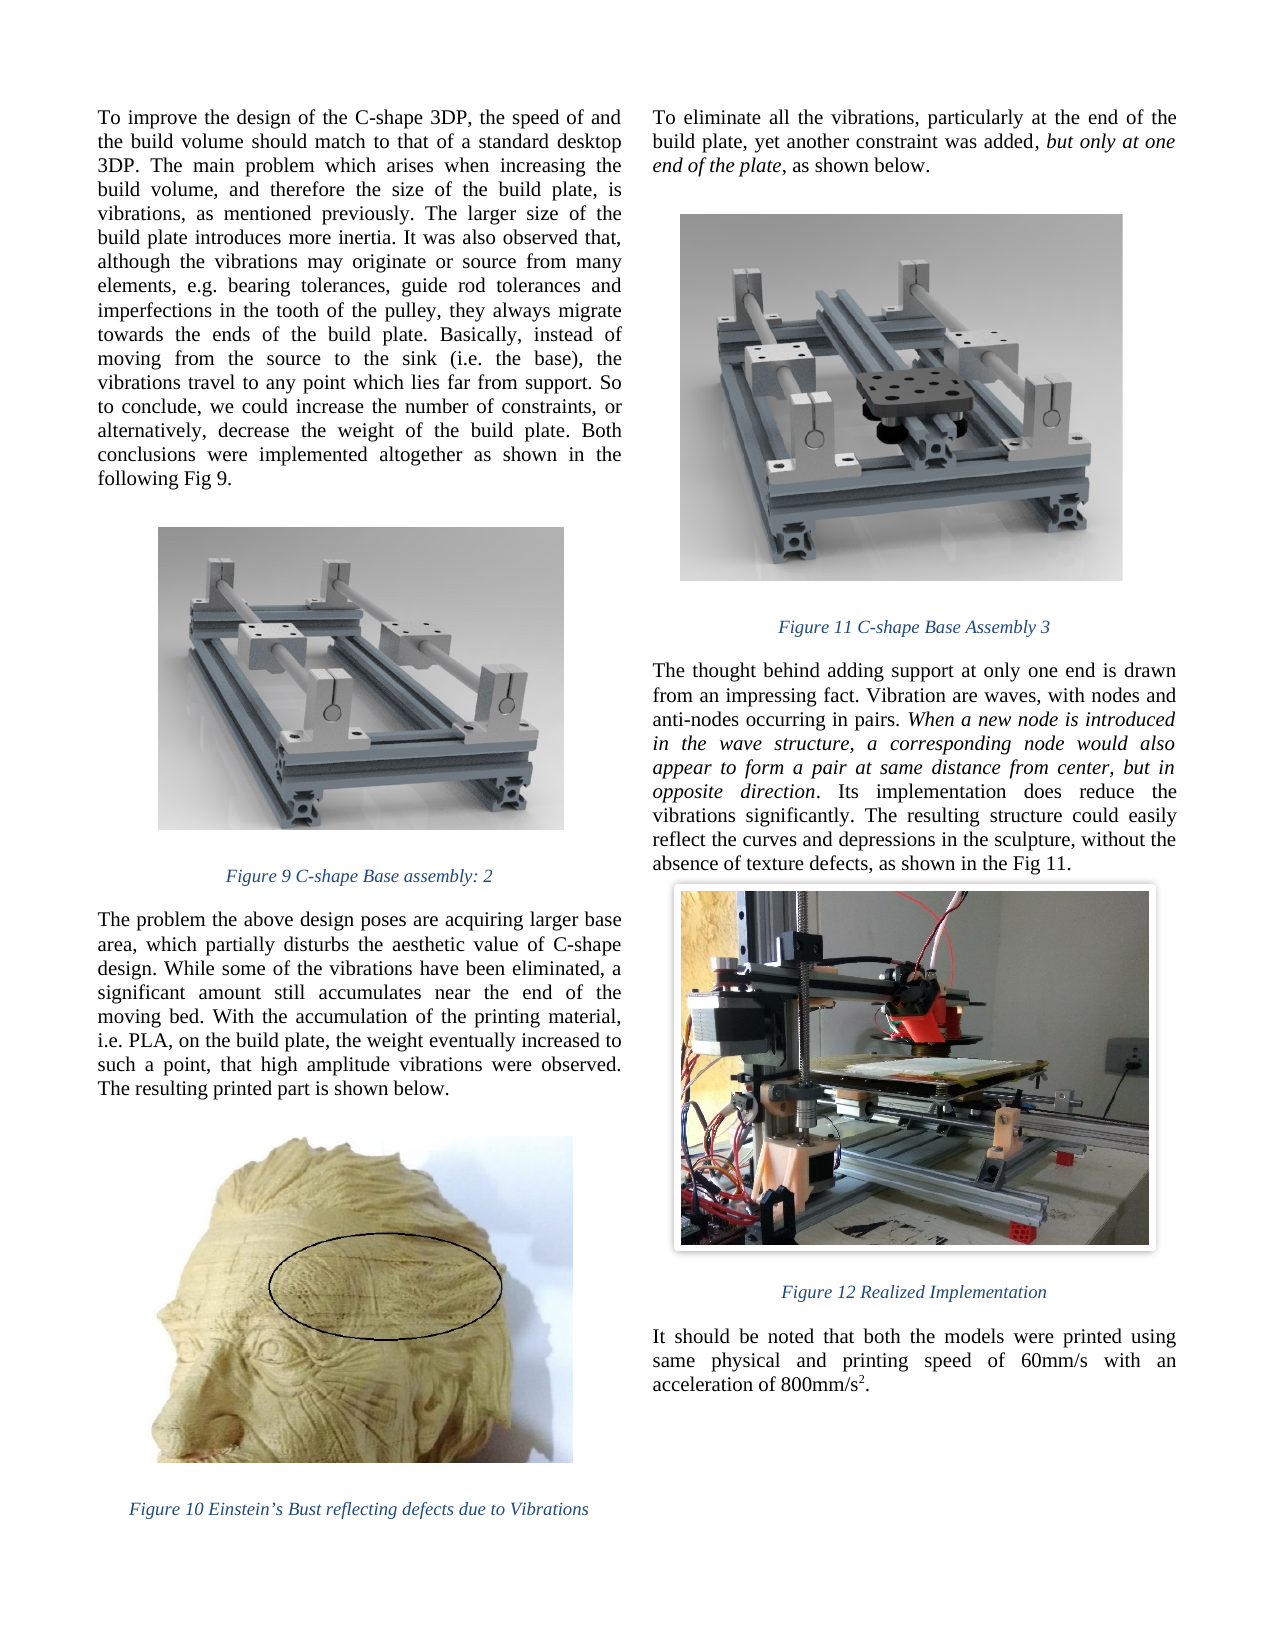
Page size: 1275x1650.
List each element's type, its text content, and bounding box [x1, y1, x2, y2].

text To improve the design of the C-shape 3DP, the speed of and the build volume should match to that of a standard desktop 3DP. The main problem which arises when increasing the build volume, and therefore the size of the build plate, is vibrations, as mentioned previously. The larger size of the build plate introduces more inertia. It was also observed that, although the vibrations may originate or source from many elements, e.g. bearing tolerances, guide rod tolerances and imperfections in the tooth of the pulley, they always migrate towards the ends of the build plate. Basically, instead of moving from the source to the sink (i.e. the base), the vibrations travel to any point which lies far from support. So to conclude, we could increase the number of constraints, or alternatively, decrease the weight of the build plate. Both conclusions were implemented altogether as shown in the following Fig 9. [97, 105, 622, 490]
picture [680, 214, 1123, 581]
picture [148, 1136, 573, 1463]
text The thought behind adding support at only one end is drawn from an impressing fact. Vibration are waves, with nodes and anti-nodes occurring in pairs. When a new node is introduced in the wave structure, a corresponding node would also appear to form a pair at same distance from center, but in opposite direction. Its implementation does reduce the vibrations significantly. The resulting structure could easily reflect the curves and depressions in the sculpture, without the absence of texture defects, as shown in the Fig 11. [652, 658, 1177, 875]
picture [681, 891, 1149, 1245]
text Figure 9 C-shape Base assembly: 2 [97, 843, 622, 887]
text Figure 12 Realized Implementation [652, 1259, 1177, 1303]
text Figure 11 C-shape Base Assembly 3 [652, 616, 1177, 638]
text To eliminate all the vibrations, particularly at the end of the build plate, yet another constraint was added, but only at one end of the plate, as shown below. [652, 105, 1177, 177]
text The problem the above design poses are acquiring larger base area, which partially disturbs the aesthetic value of C-shape design. While some of the vibrations have been eliminated, a significant amount still accumulates near the end of the moving bed. With the accumulation of the printing material, i.e. PLA, on the build plate, the weight eventually increased to such a point, that high amplitude vibrations were observed. The resulting printed part is shown below. [97, 907, 622, 1100]
text Figure 10 Einstein’s Bust reflecting defects due to Vibrations [97, 1498, 622, 1520]
text It should be noted that both the models were printed using same physical and printing speed of 60mm/s with an acceleration of 800mm/s2. [652, 1323, 1177, 1396]
picture [158, 527, 564, 830]
